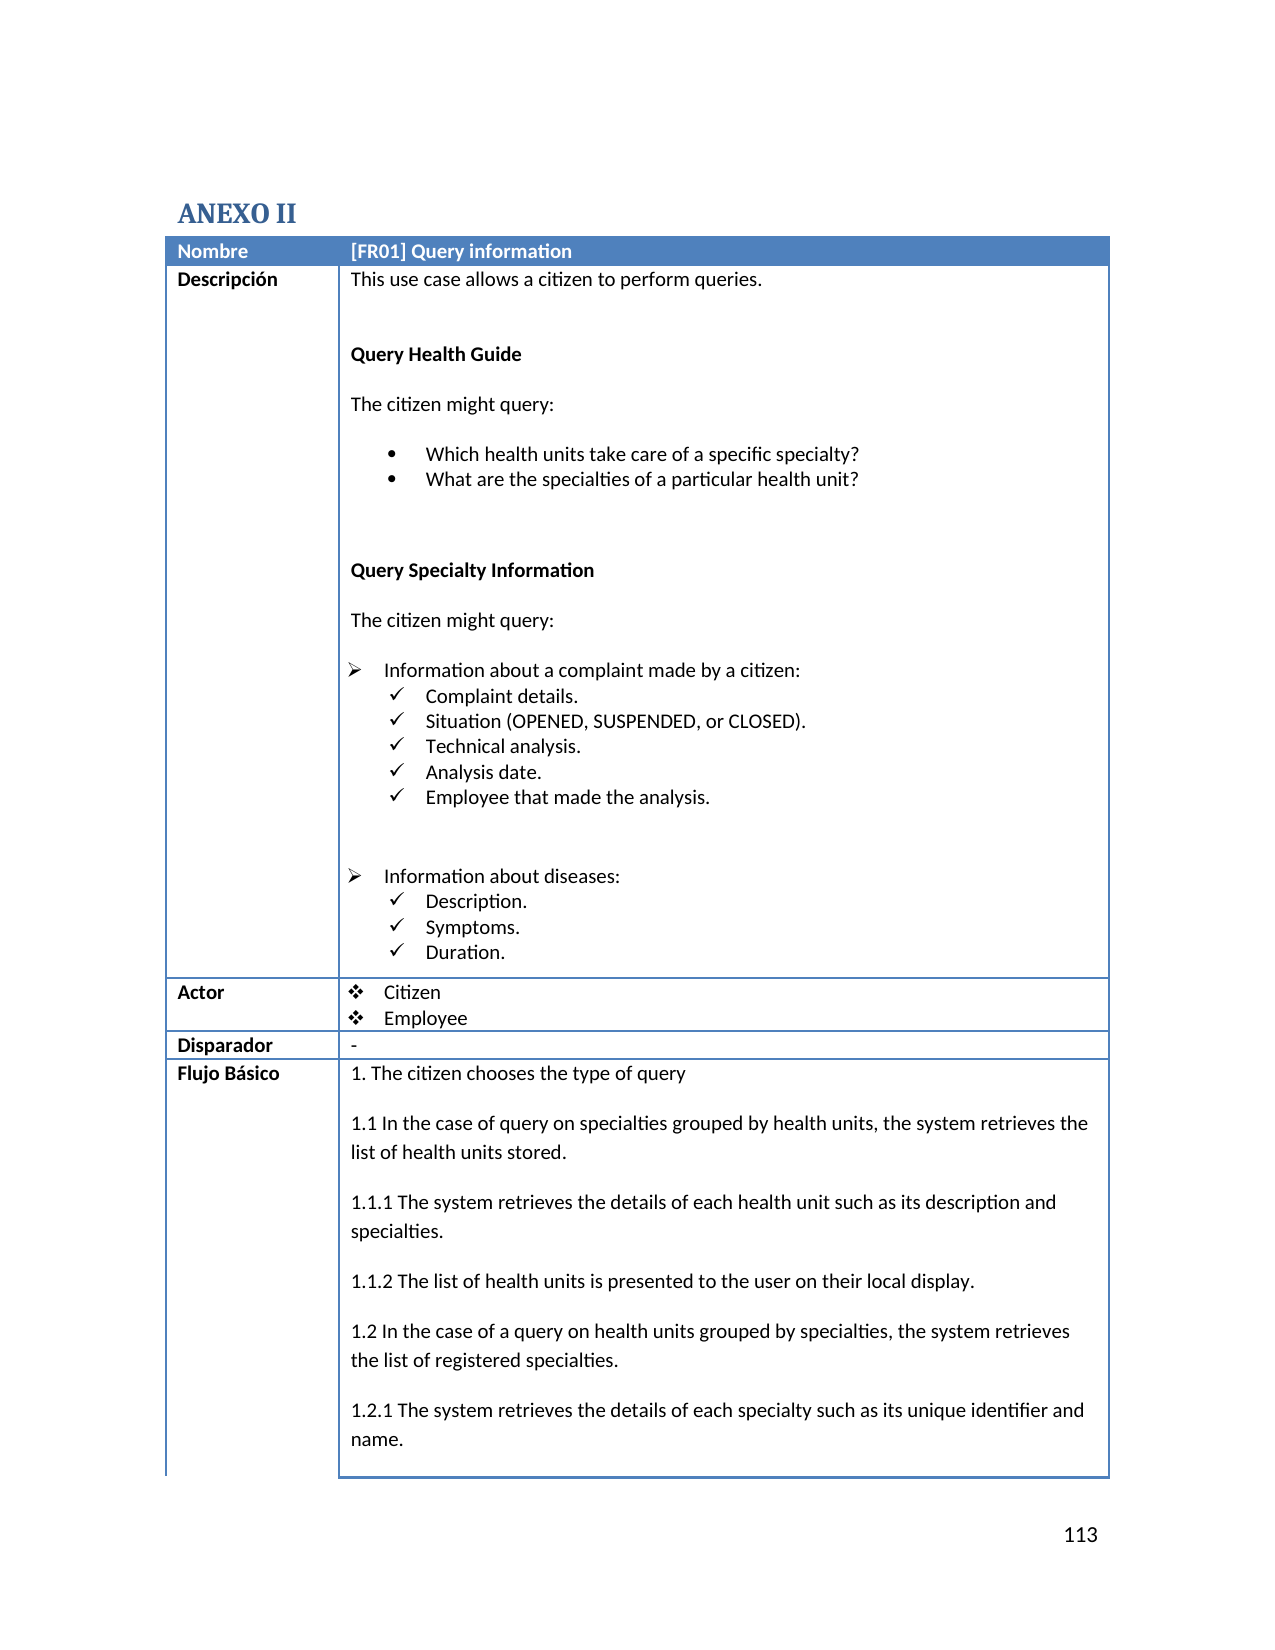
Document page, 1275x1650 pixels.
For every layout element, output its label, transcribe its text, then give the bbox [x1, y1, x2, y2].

table_cell Actor [167, 979, 338, 1030]
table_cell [340, 1060, 1108, 1476]
subtitle ANEXO II [177, 198, 1098, 231]
table_cell This use case allows a citizen to perform queries. Query Health Guide The citizen might query: Which health units take care of a specific specialty? What are the specialties of a particular health unit? Query Specialty Information The citizen might query: Information about a complaint made by a citizen: Complaint details. Situation (OPENED, SUSPENDED, or CLOSED). Technical analysis. Analysis date. Employee that made the analysis. Information about diseases: Description. Symptoms. Duration. [340, 266, 1108, 977]
table_cell Disparador [167, 1032, 338, 1058]
table_header [FR01] Query information [340, 238, 1108, 264]
table_cell Citizen Employee [340, 979, 1108, 1030]
table_cell Descripción [167, 266, 338, 977]
table_header Nombre [167, 238, 338, 264]
table_cell Flujo Básico [167, 1060, 338, 1476]
table_cell - [340, 1032, 1108, 1058]
